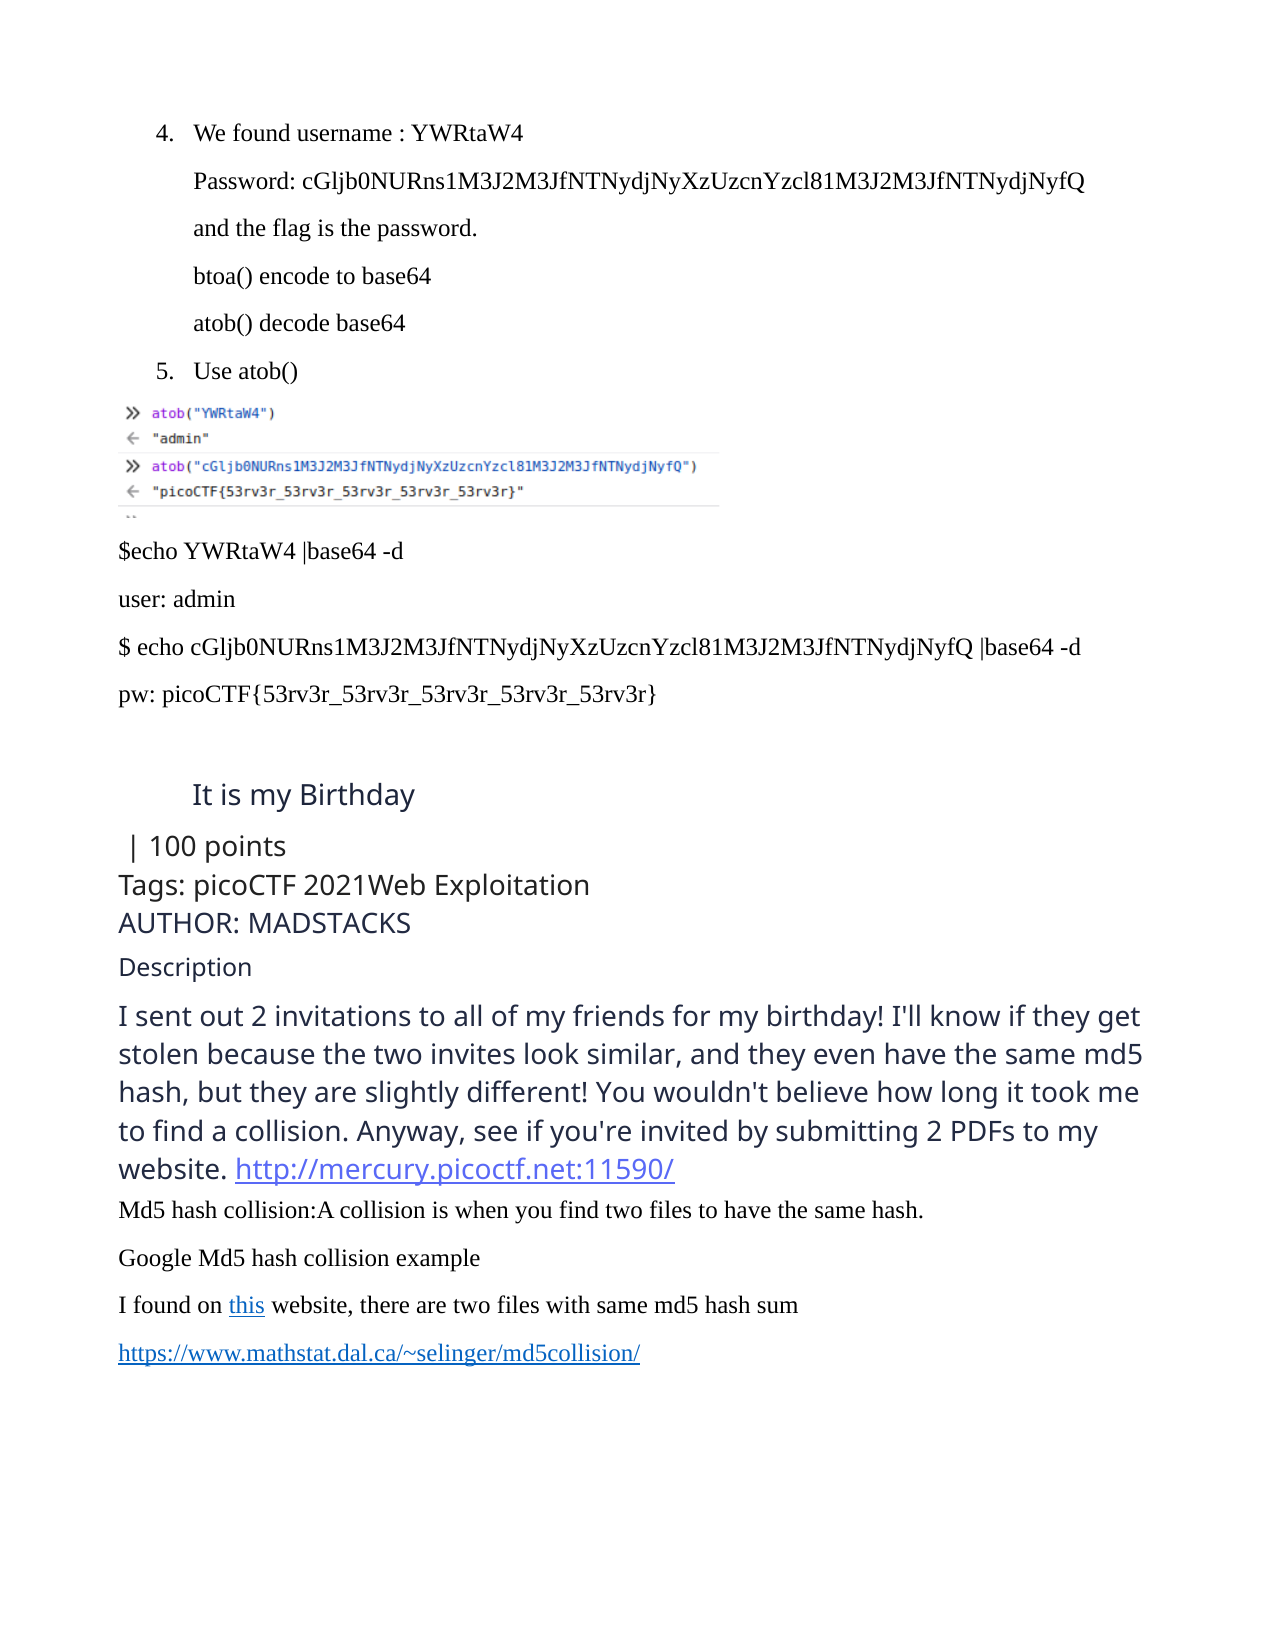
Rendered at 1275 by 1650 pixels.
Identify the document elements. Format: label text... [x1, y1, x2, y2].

text https://www.mathstat.dal.ca/~selinger/md5collision/ [118, 1338, 1157, 1367]
text AUTHOR: MADSTACKS [118, 903, 1157, 942]
subtitle Description [118, 949, 1157, 983]
text $echo YWRtaW4 |base64 -d [118, 536, 1157, 565]
list Use atob() [156, 356, 1157, 385]
list We found username : YWRtaW4 [156, 118, 1157, 147]
text $ echo cGljb0NURns1M3J2M3JfNTNydjNyXzUzcnYzcl81M3J2M3JfNTNydjNyfQ |base64 -d [118, 632, 1157, 660]
text btoa() encode to base64 [193, 261, 1157, 290]
text and the flag is the password. [193, 213, 1157, 242]
text Tags: picoCTF 2021Web Exploitation [118, 865, 1157, 903]
text Md5 hash collision:A collision is when you find two files to have the same hash. [118, 1195, 1157, 1224]
text Password: cGljb0NURns1M3J2M3JfNTNydjNyXzUzcnYzcl81M3J2M3JfNTNydjNyfQ [193, 166, 1157, 194]
subtitle It is my Birthday [192, 774, 1157, 814]
picture [118, 403, 720, 518]
text pw: picoCTF{53rv3r_53rv3r_53rv3r_53rv3r_53rv3r} [118, 679, 1157, 708]
text | 100 points [118, 827, 1157, 865]
text atob() decode base64 [193, 308, 1157, 337]
text I found on this website, there are two files with same md5 hash sum [118, 1291, 1157, 1319]
text Google Md5 hash collision example [118, 1243, 1157, 1272]
text I sent out 2 invitations to all of my friends for my birthday! I'll know if they get stolen because the two invites look similar, and they even have the same md5 hash, but they are slightly different! You wouldn't believe how long it took me to find a collision. Anyway, see if you're invited by submitting 2 PDFs to my website. http://mercury.picoctf.net:11590/ [118, 996, 1157, 1188]
text user: admin [118, 584, 1157, 613]
